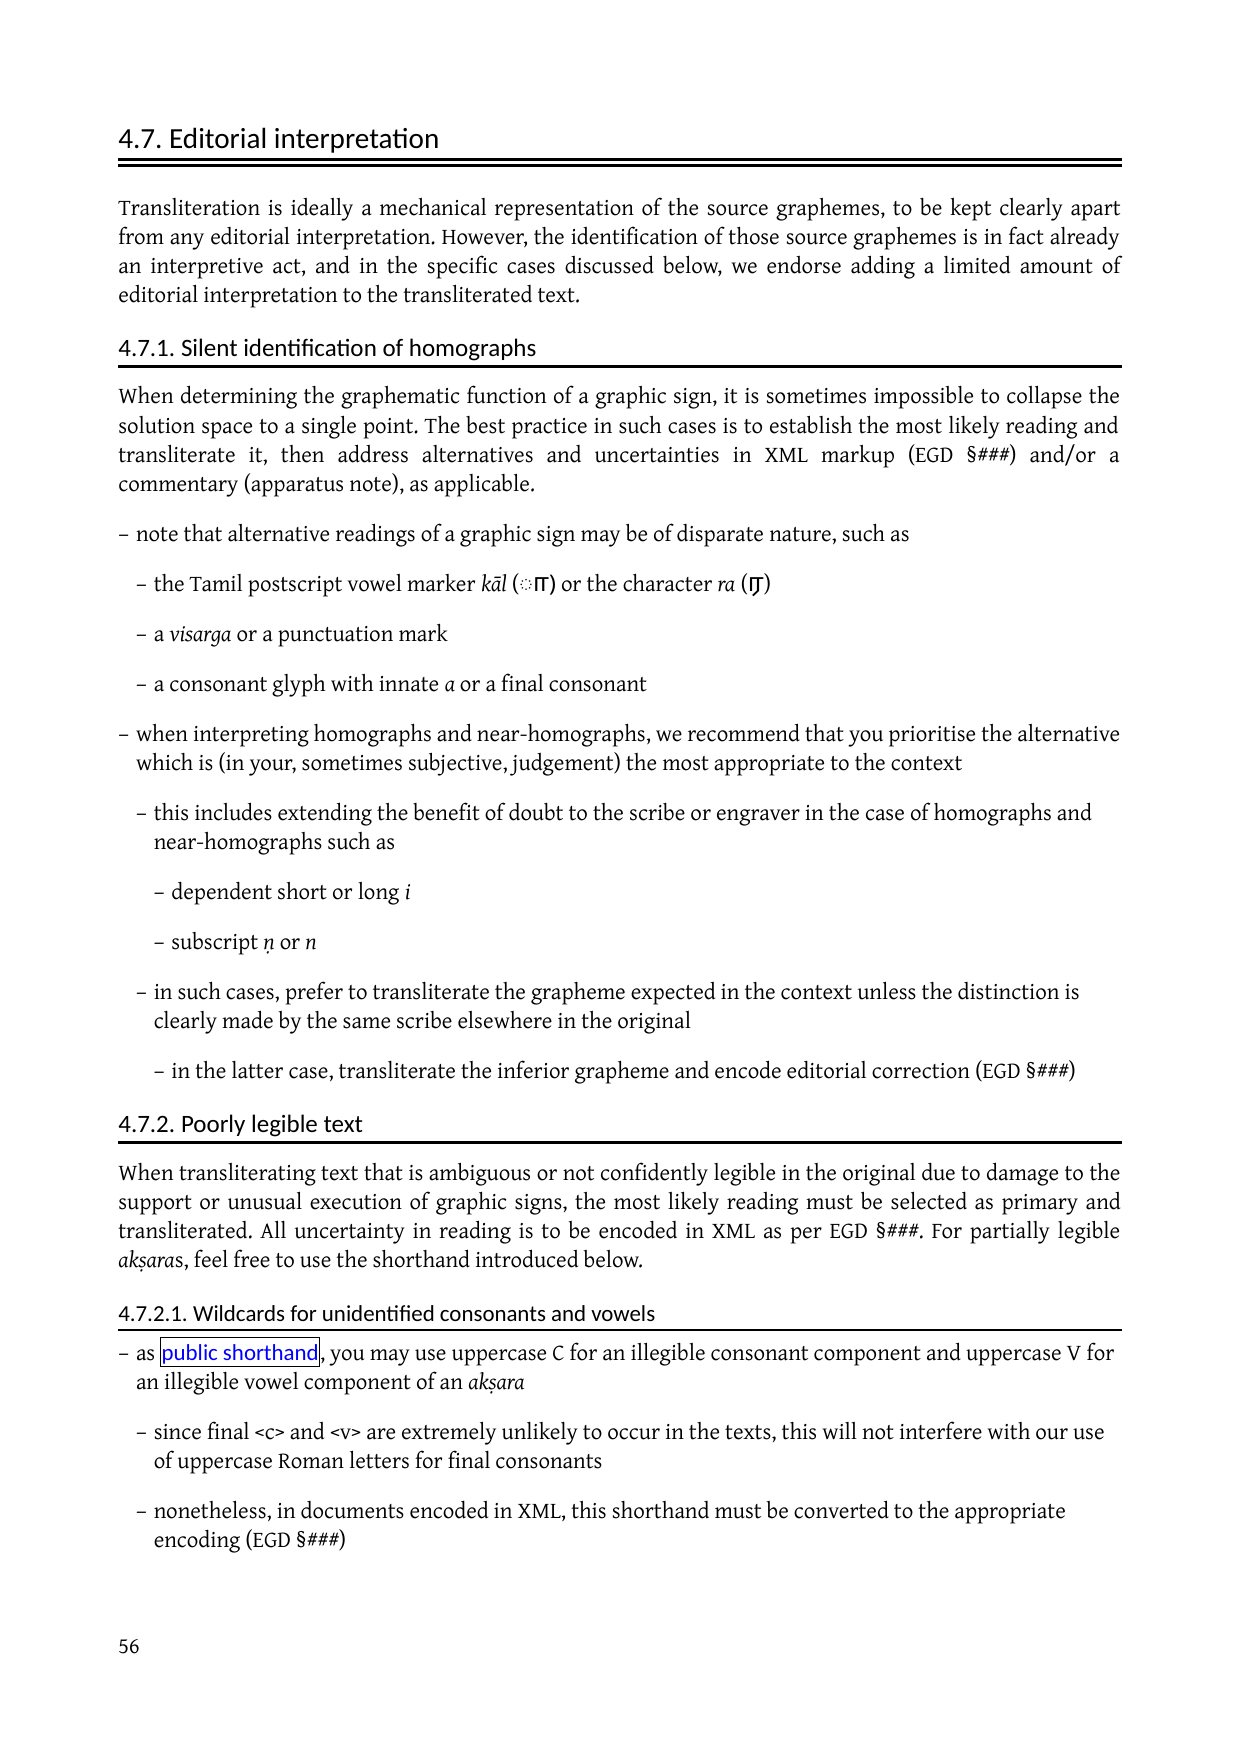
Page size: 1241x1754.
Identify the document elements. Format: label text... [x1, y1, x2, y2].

subtitle Wildcards for unidentified consonants and vowels [118, 1298, 1122, 1329]
text When transliterating text that is ambiguous or not confidently legible in the original due to damage to the support or unusual execution of graphic signs, the most likely reading must be selected as primary and transliterated. All uncertainty in reading is to be encoded in XML as per EGD §###. For partially legible akṣaras, feel free to use the shorthand introduced below. [118, 1157, 1122, 1273]
subtitle Silent identification of homographs [118, 329, 1122, 365]
list nonetheless, in documents encoded in XML, this shorthand must be converted to the appropriate encoding (EGD §###) [136, 1495, 1122, 1553]
list the Tamil postscript vowel marker kāl (ா) or the character ra (ர) [136, 568, 1122, 597]
list subscript ṇ or n [153, 926, 1122, 956]
list this includes extending the benefit of doubt to the scribe or engraver in the case of homographs and near-homographs such as [136, 797, 1122, 856]
text Transliteration is ideally a mechanical representation of the source graphemes, to be kept clearly apart from any editorial interpretation. However, the identification of those source graphemes is in fact already an interpretive act, and in the specific cases discussed below, we endorse adding a limited amount of editorial interpretation to the transliterated text. [118, 192, 1122, 309]
list note that alternative readings of a graphic sign may be of disparate nature, such as [118, 518, 1122, 547]
list dependent short or long i [153, 876, 1122, 906]
text When determining the graphematic function of a graphic sign, it is sometimes impossible to collapse the solution space to a single point. The best practice in such cases is to establish the most likely reading and transliterate it, then address alternatives and uncertainties in XML markup (EGD §###) and/or a commentary (apparatus note), as applicable. [118, 381, 1122, 497]
list in such cases, prefer to transliterate the grapheme expected in the context unless the distinction is clearly made by the same scribe elsewhere in the original [136, 976, 1122, 1035]
list a consonant glyph with innate a or a final consonant [136, 668, 1122, 697]
list as public shorthand, you may use uppercase C for an illegible consonant component and uppercase V for an illegible vowel component of an akṣara [118, 1337, 1122, 1395]
subtitle Editorial interpretation [118, 118, 1122, 158]
list when interpreting homographs and near-homographs, we recommend that you prioritise the alternative which is (in your, sometimes subjective, judgement) the most appropriate to the context [118, 718, 1122, 776]
subtitle Poorly legible text [118, 1106, 1122, 1141]
list in the latter case, transliterate the inferior grapheme and encode editorial correction (EGD §###) [153, 1056, 1122, 1085]
list since final <c> and <v> are extremely unlikely to occur in the texts, this will not interfere with our use of uppercase Roman letters for final consonants [136, 1416, 1122, 1474]
list a visarga or a punctuation mark [136, 618, 1122, 647]
